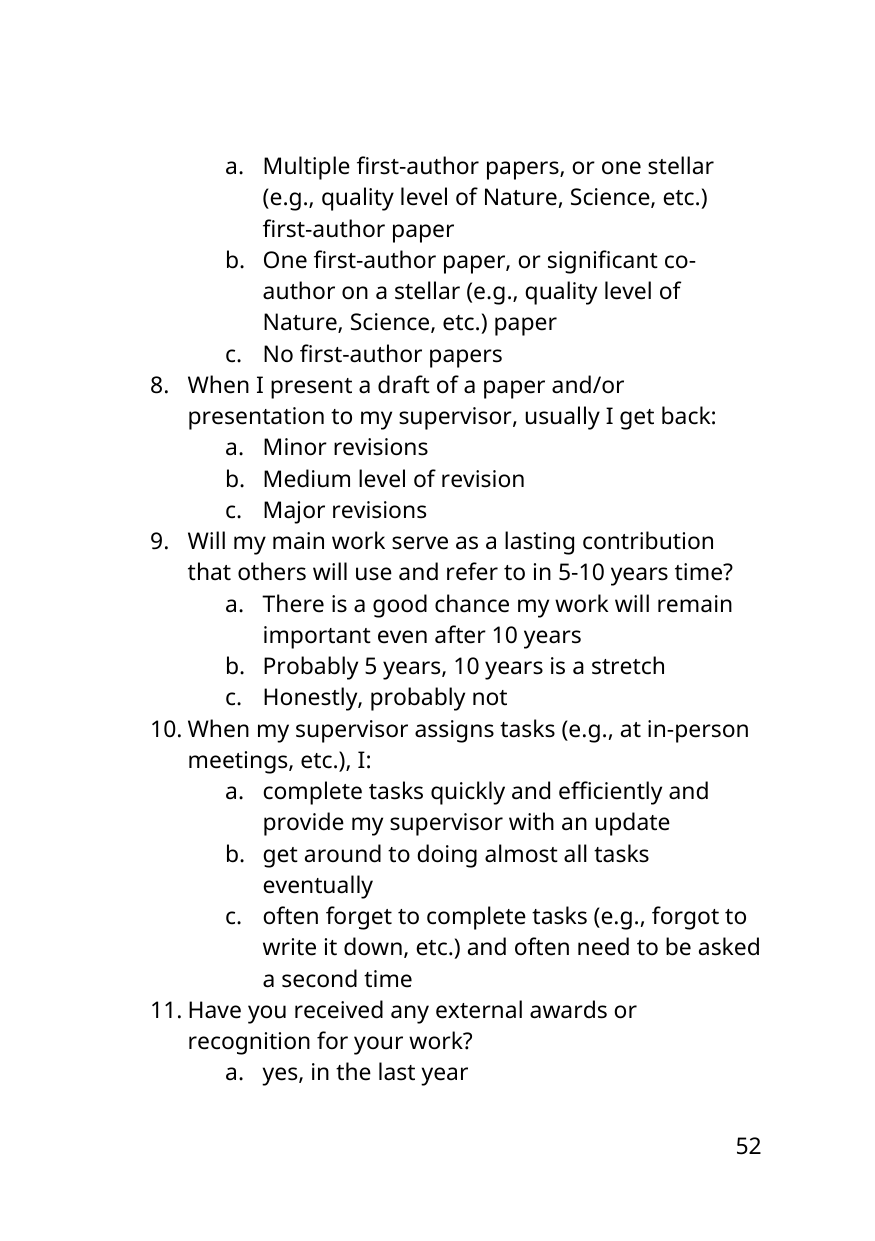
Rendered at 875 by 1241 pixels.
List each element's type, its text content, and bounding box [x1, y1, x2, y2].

list When I present a draft of a paper and/or presentation to my supervisor, usually I get back: [150, 369, 762, 431]
list often forget to complete tasks (e.g., forgot to write it down, etc.) and often need to be asked a second time [225, 900, 762, 994]
list No first-author papers [225, 337, 762, 369]
list yes, in the last year [225, 1056, 762, 1087]
list Will my main work serve as a lasting contribution that others will use and refer to in 5-10 years time? [150, 525, 762, 587]
list get around to doing almost all tasks eventually [225, 837, 762, 900]
list There is a good chance my work will remain important even after 10 years [225, 587, 762, 650]
list Probably 5 years, 10 years is a stretch [225, 650, 762, 681]
list complete tasks quickly and efficiently and provide my supervisor with an update [225, 775, 762, 837]
list One first-author paper, or significant co-author on a stellar (e.g., quality level of Nature, Science, etc.) paper [225, 244, 762, 337]
list Medium level of revision [225, 462, 762, 494]
list Major revisions [225, 494, 762, 525]
list Minor revisions [225, 431, 762, 462]
list When my supervisor assigns tasks (e.g., at in-person meetings, etc.), I: [150, 712, 762, 775]
list Have you received any external awards or recognition for your work? [150, 994, 762, 1056]
list Honestly, probably not [225, 681, 762, 712]
list Multiple first-author papers, or one stellar (e.g., quality level of Nature, Science, etc.) first-author paper [225, 150, 762, 244]
